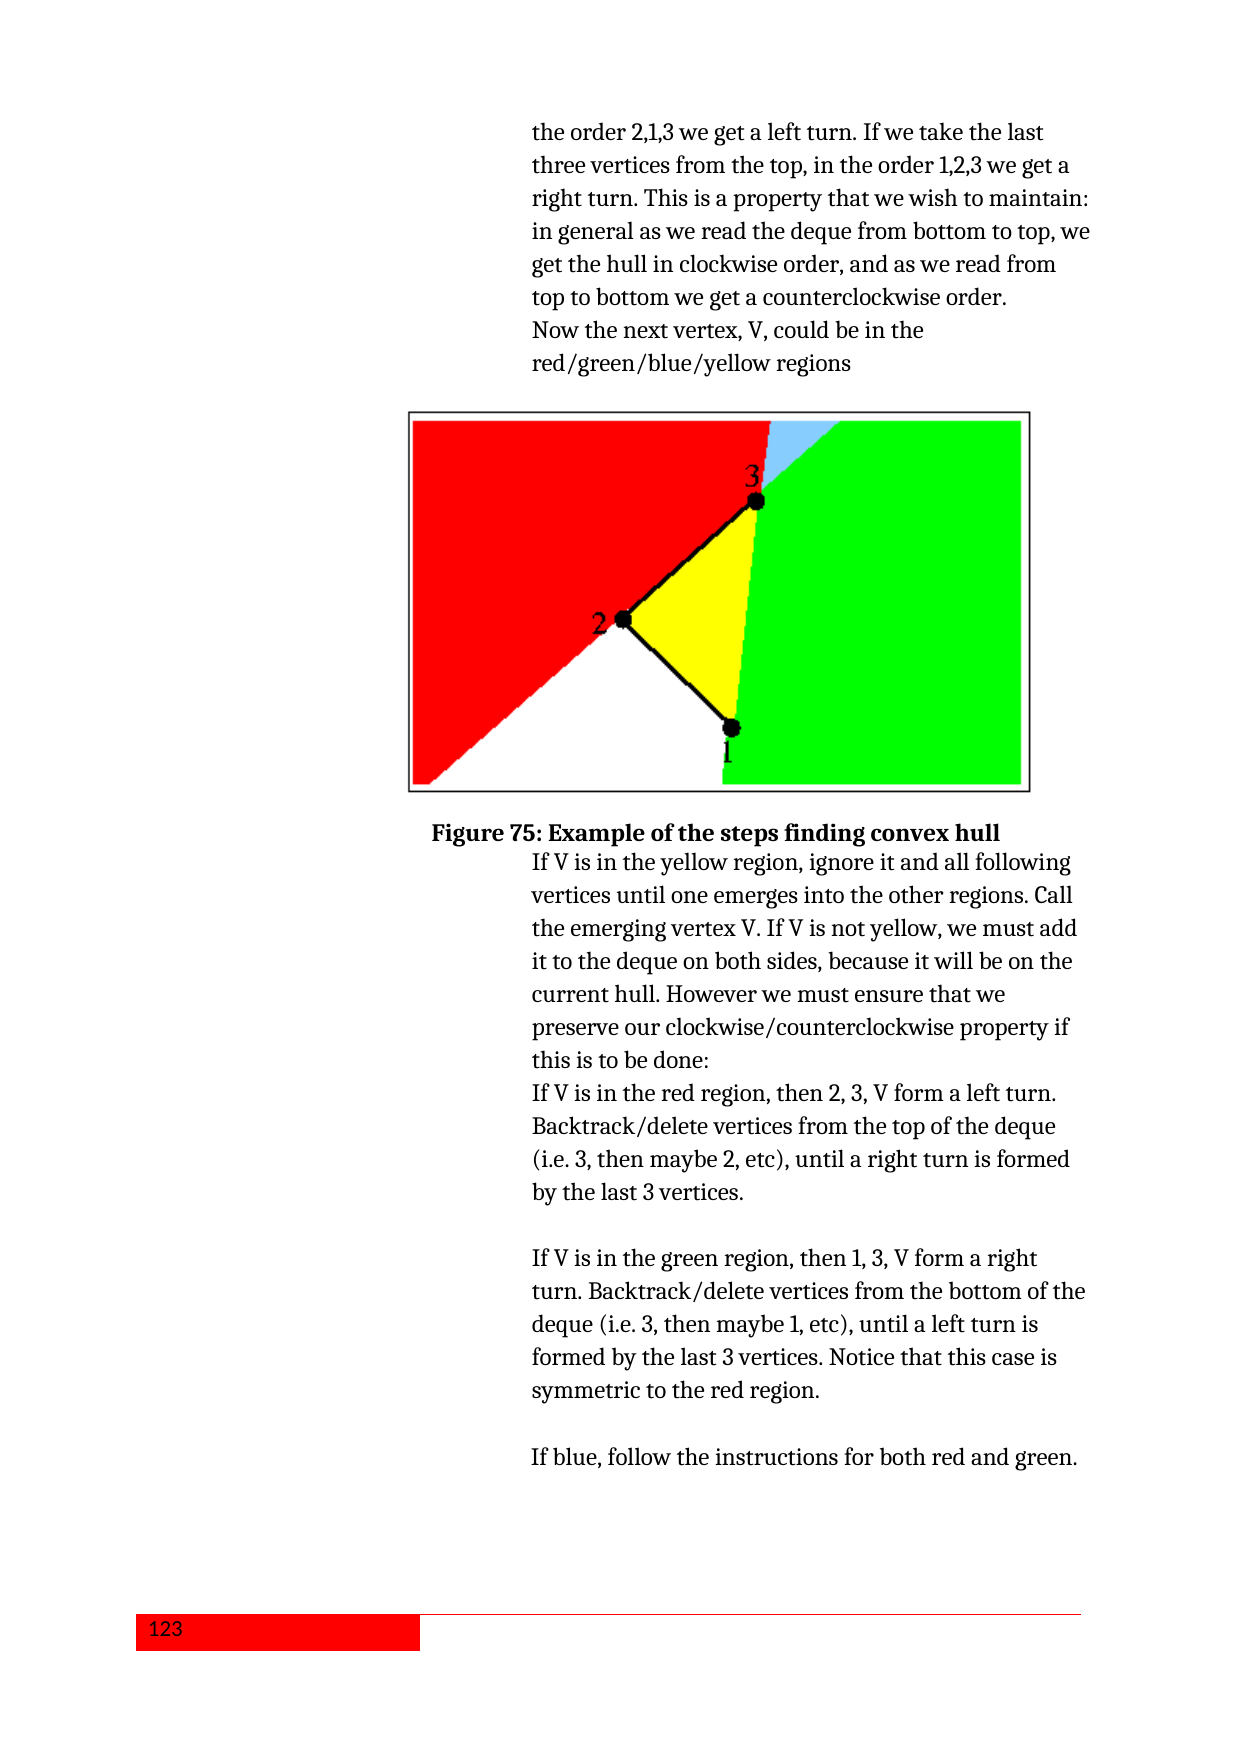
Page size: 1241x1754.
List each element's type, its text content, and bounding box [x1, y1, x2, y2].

text If V is in the red region, then 2, 3, V form a left turn. Backtrack/delete vertices from the top of the deque (i.e. 3, then maybe 2, etc), until a right turn is formed by the last 3 vertices. [532, 1079, 1092, 1207]
text If V is in the yellow region, ignore it and all following vertices until one emerges into the other regions. Call the emerging vertex V. If V is not yellow, we must add it to the deque on both sides, because it will be on the current hull. However we must ensure that we preserve our clockwise/counterclockwise property if this is to be done: [532, 848, 1092, 1075]
picture [385, 382, 1076, 816]
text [532, 118, 1092, 312]
text If V is in the green region, then 1, 3, V form a right turn. Backtrack/delete vertices from the bottom of the deque (i.e. 3, then maybe 1, etc), until a left turn is formed by the last 3 vertices. Notice that this case is symmetric to the red region. [532, 1244, 1092, 1405]
text If blue, follow the instructions for both red and green. [531, 1442, 1092, 1471]
list Figure 75: Example of the steps finding convex hull [340, 819, 1092, 848]
text Now the next vertex, V, could be in the red/green/blue/yellow regions [532, 316, 1092, 378]
